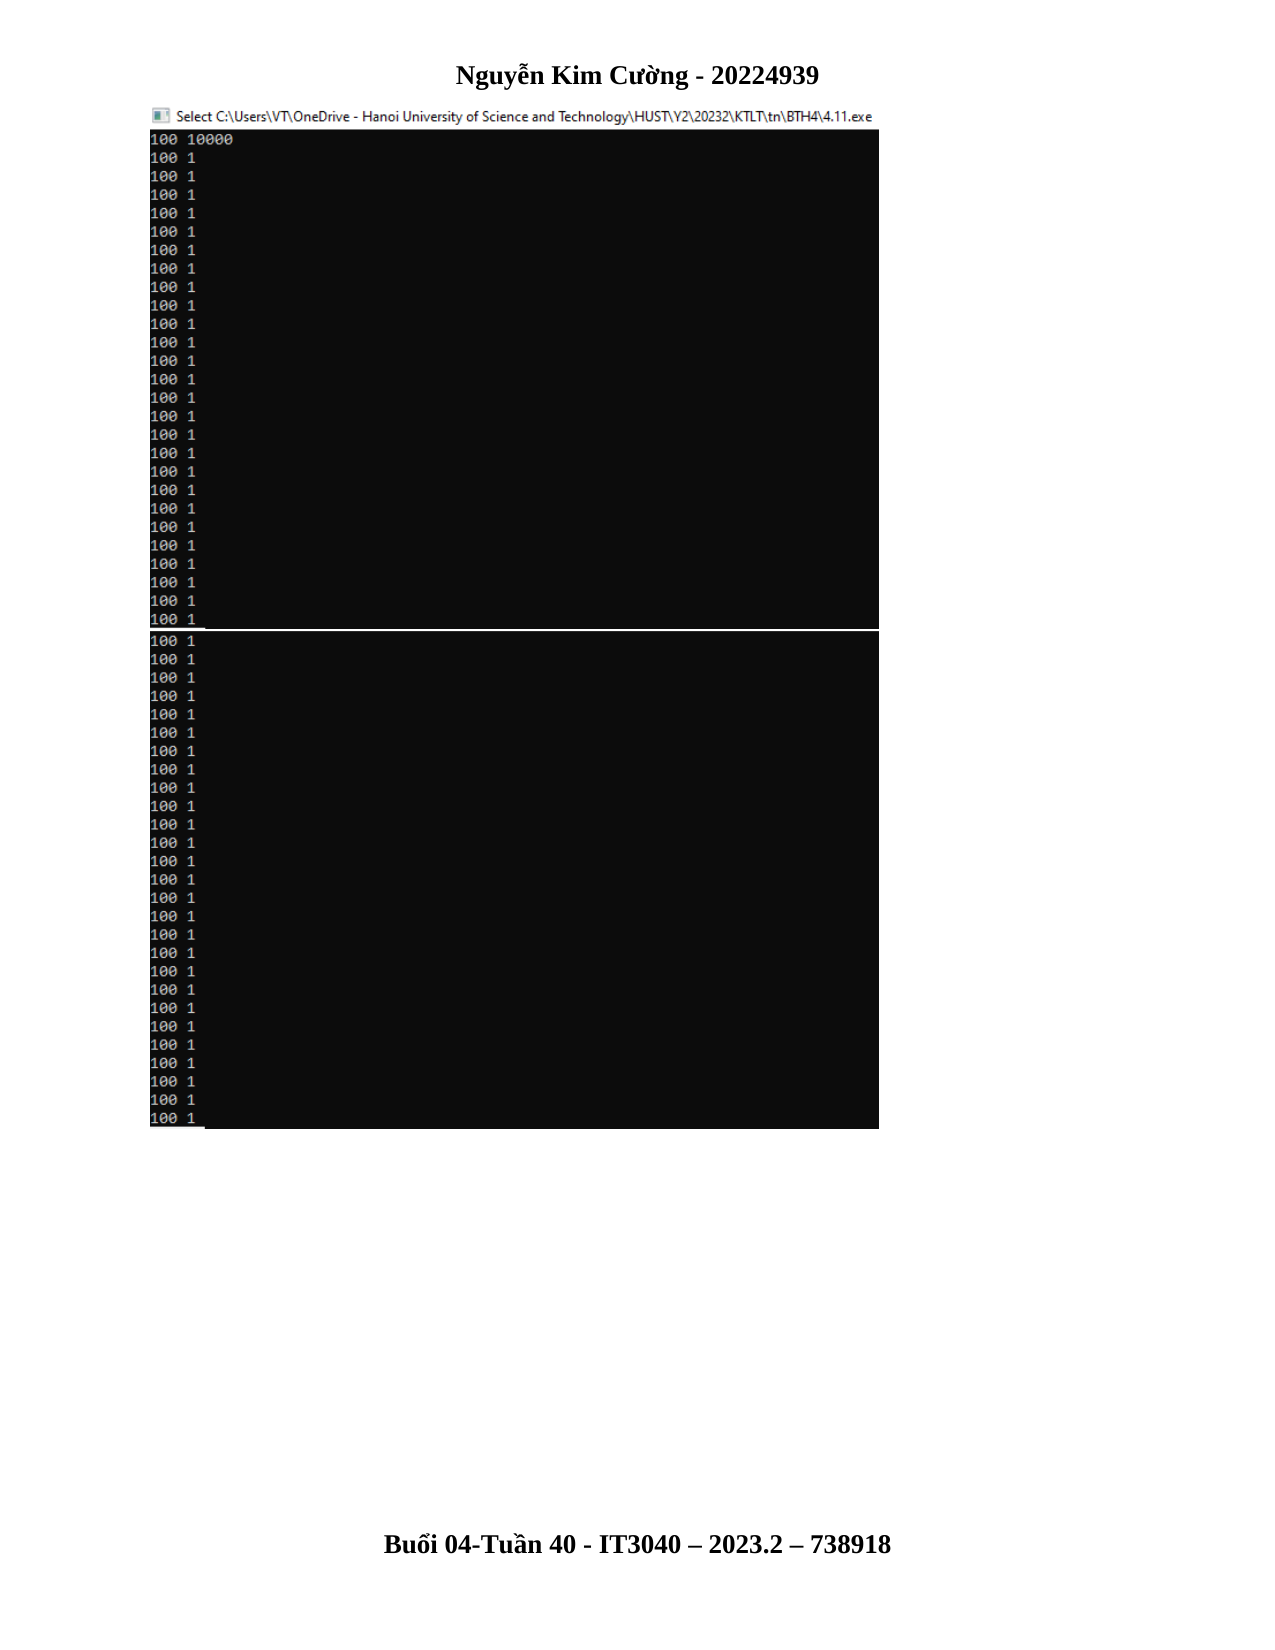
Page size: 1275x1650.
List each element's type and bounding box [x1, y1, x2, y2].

picture [150, 103, 879, 629]
picture [150, 631, 879, 1129]
